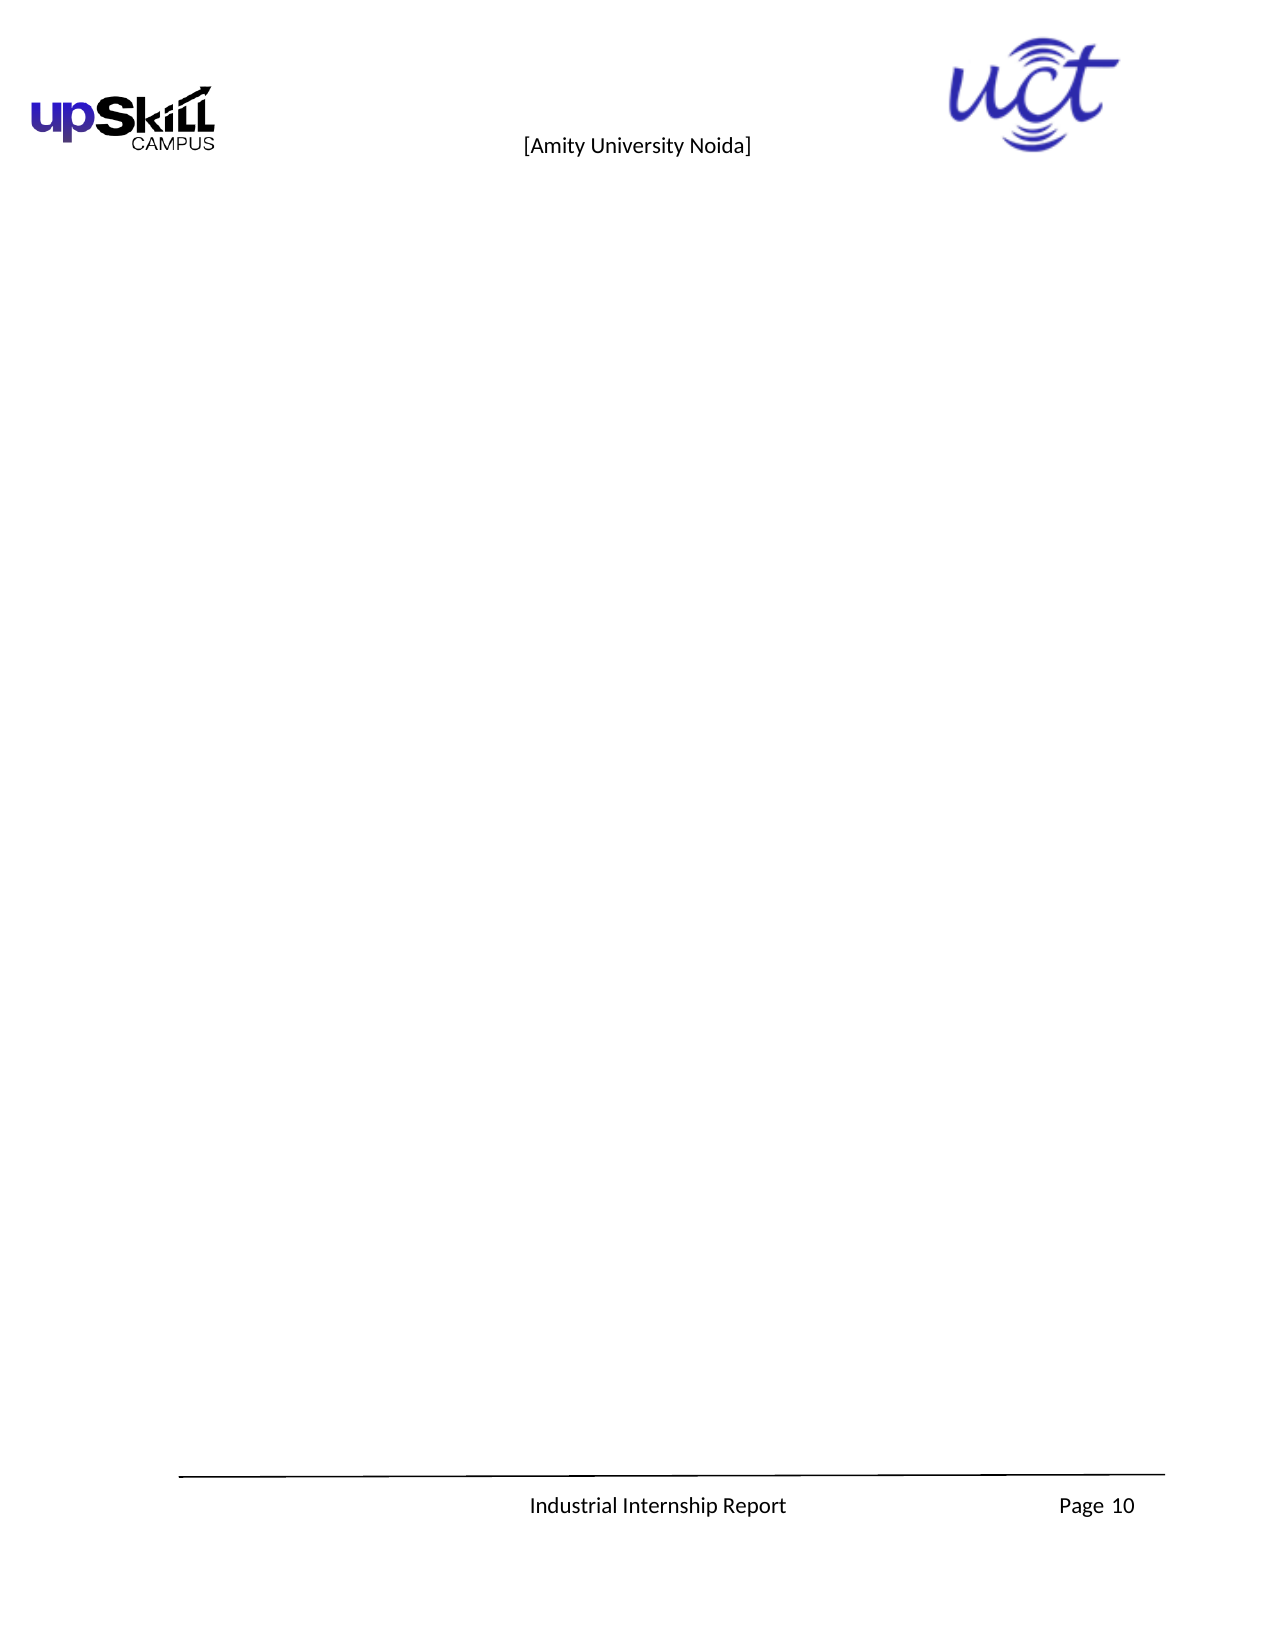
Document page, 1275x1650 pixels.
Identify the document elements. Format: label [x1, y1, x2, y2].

picture [946, 28, 1125, 154]
picture [0, 73, 246, 154]
